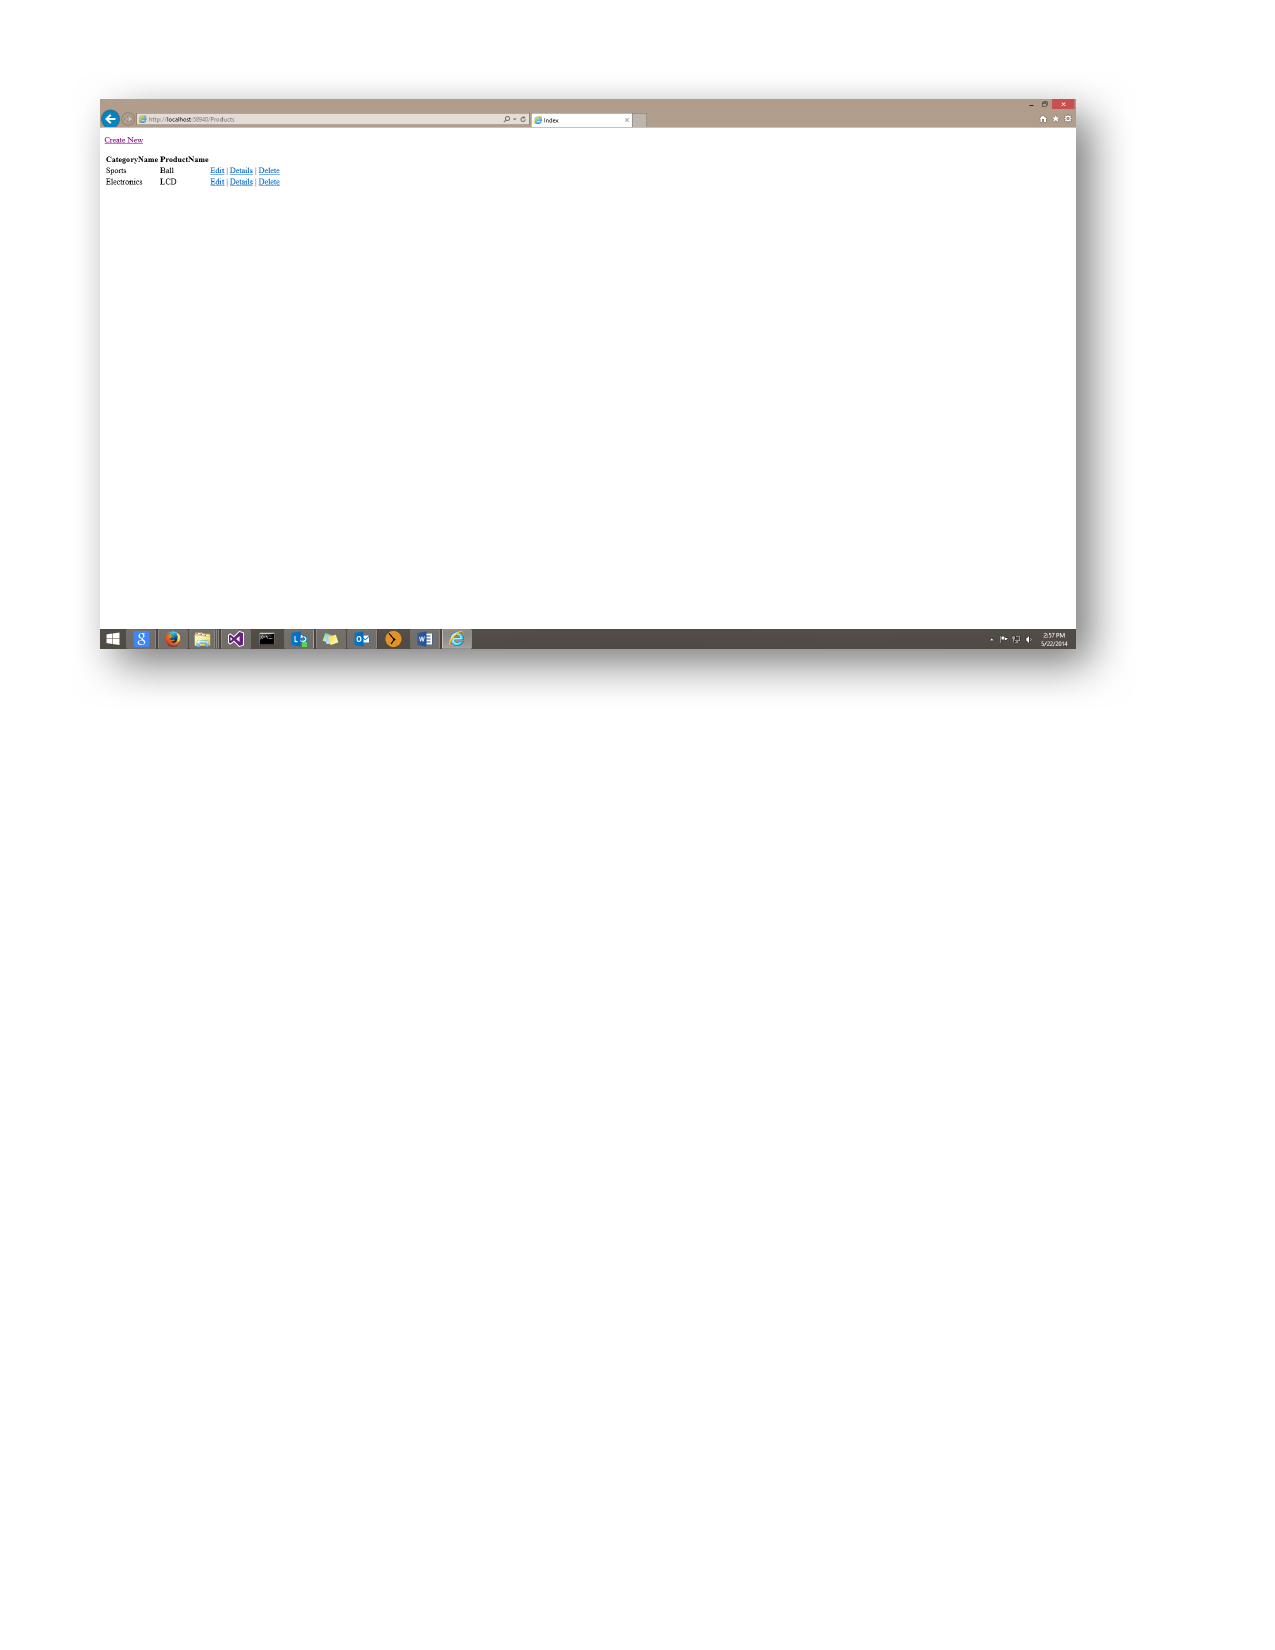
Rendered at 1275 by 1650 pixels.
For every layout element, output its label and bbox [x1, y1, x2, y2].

picture [100, 99, 1076, 649]
